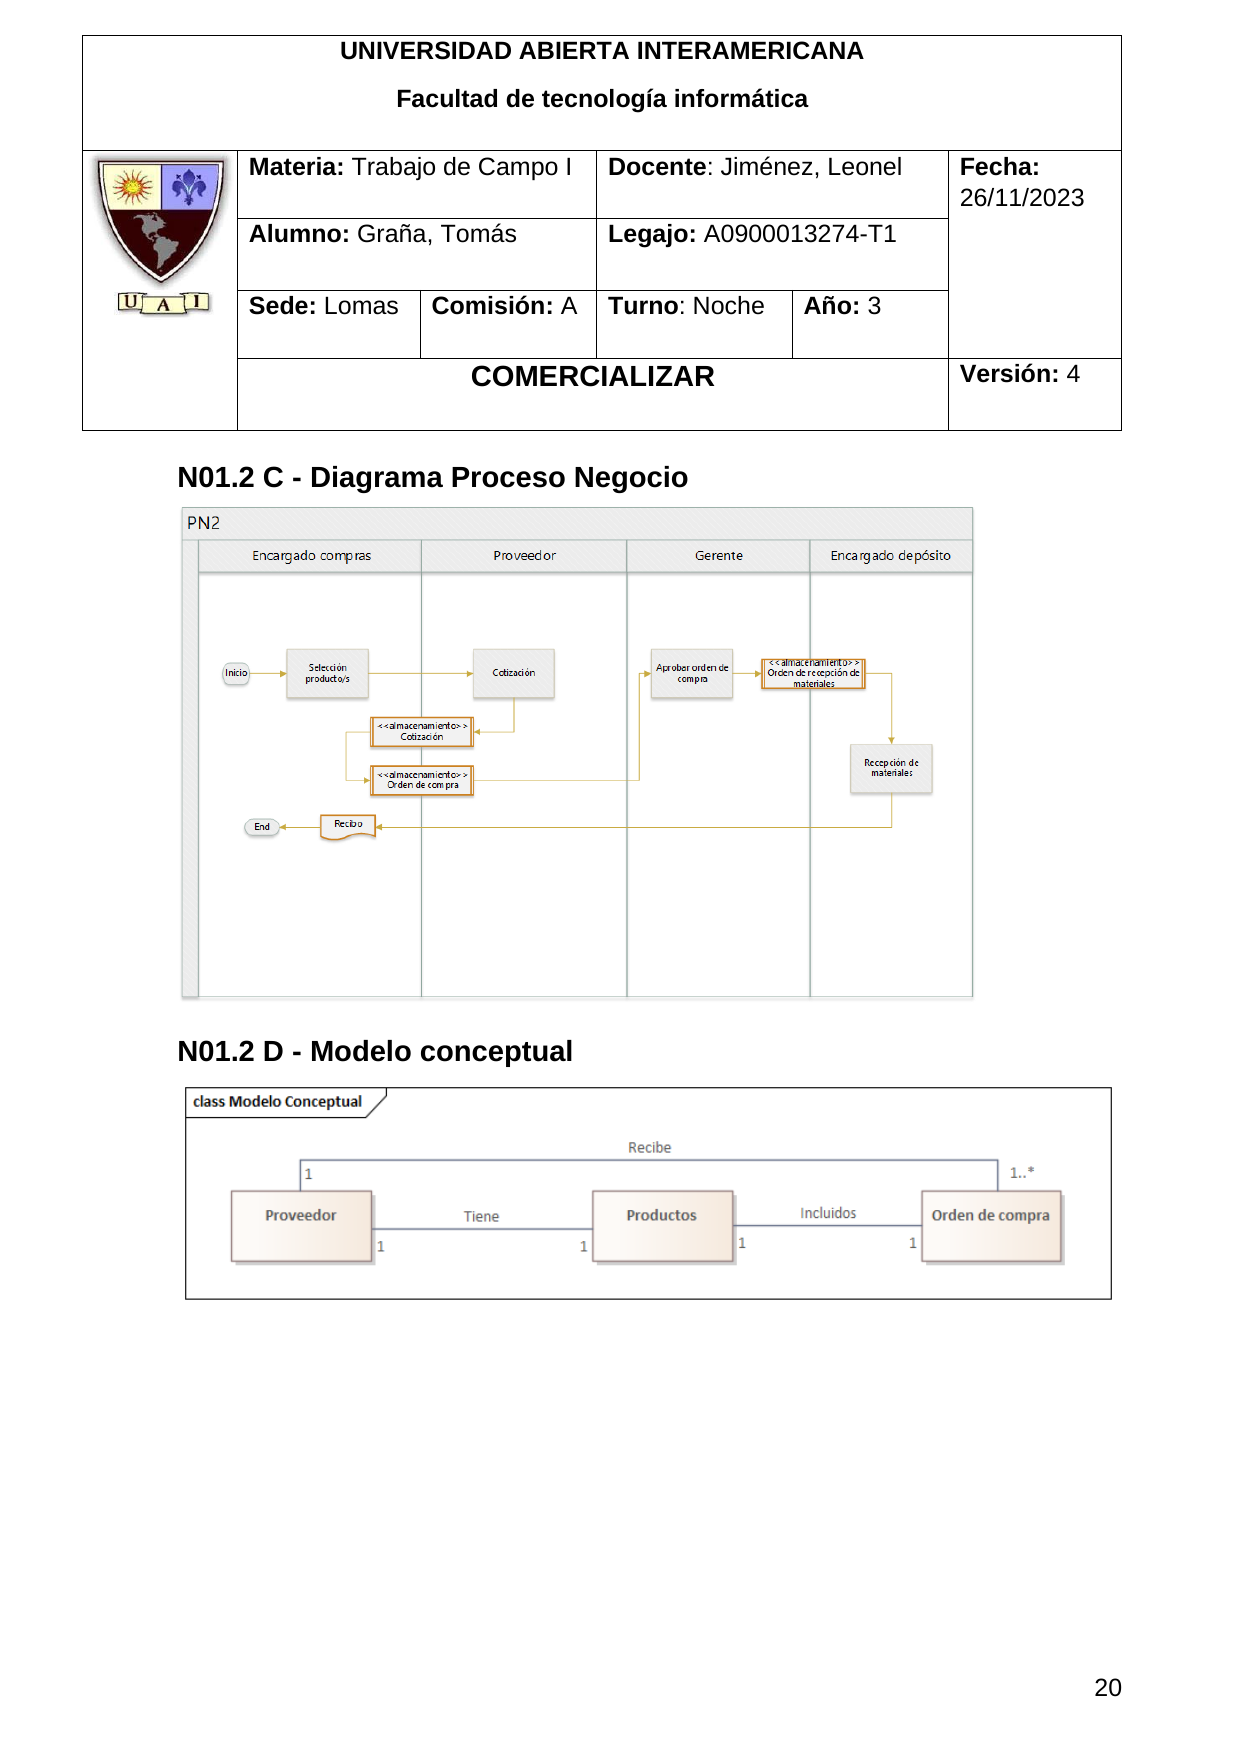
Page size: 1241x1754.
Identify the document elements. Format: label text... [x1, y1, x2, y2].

picture [177, 504, 977, 1003]
picture [177, 1078, 1120, 1309]
subtitle N01.2 D - Modelo conceptual [177, 1034, 1122, 1068]
subtitle N01.2 C - Diagrama Proceso Negocio [177, 460, 1122, 493]
picture [87, 151, 234, 320]
